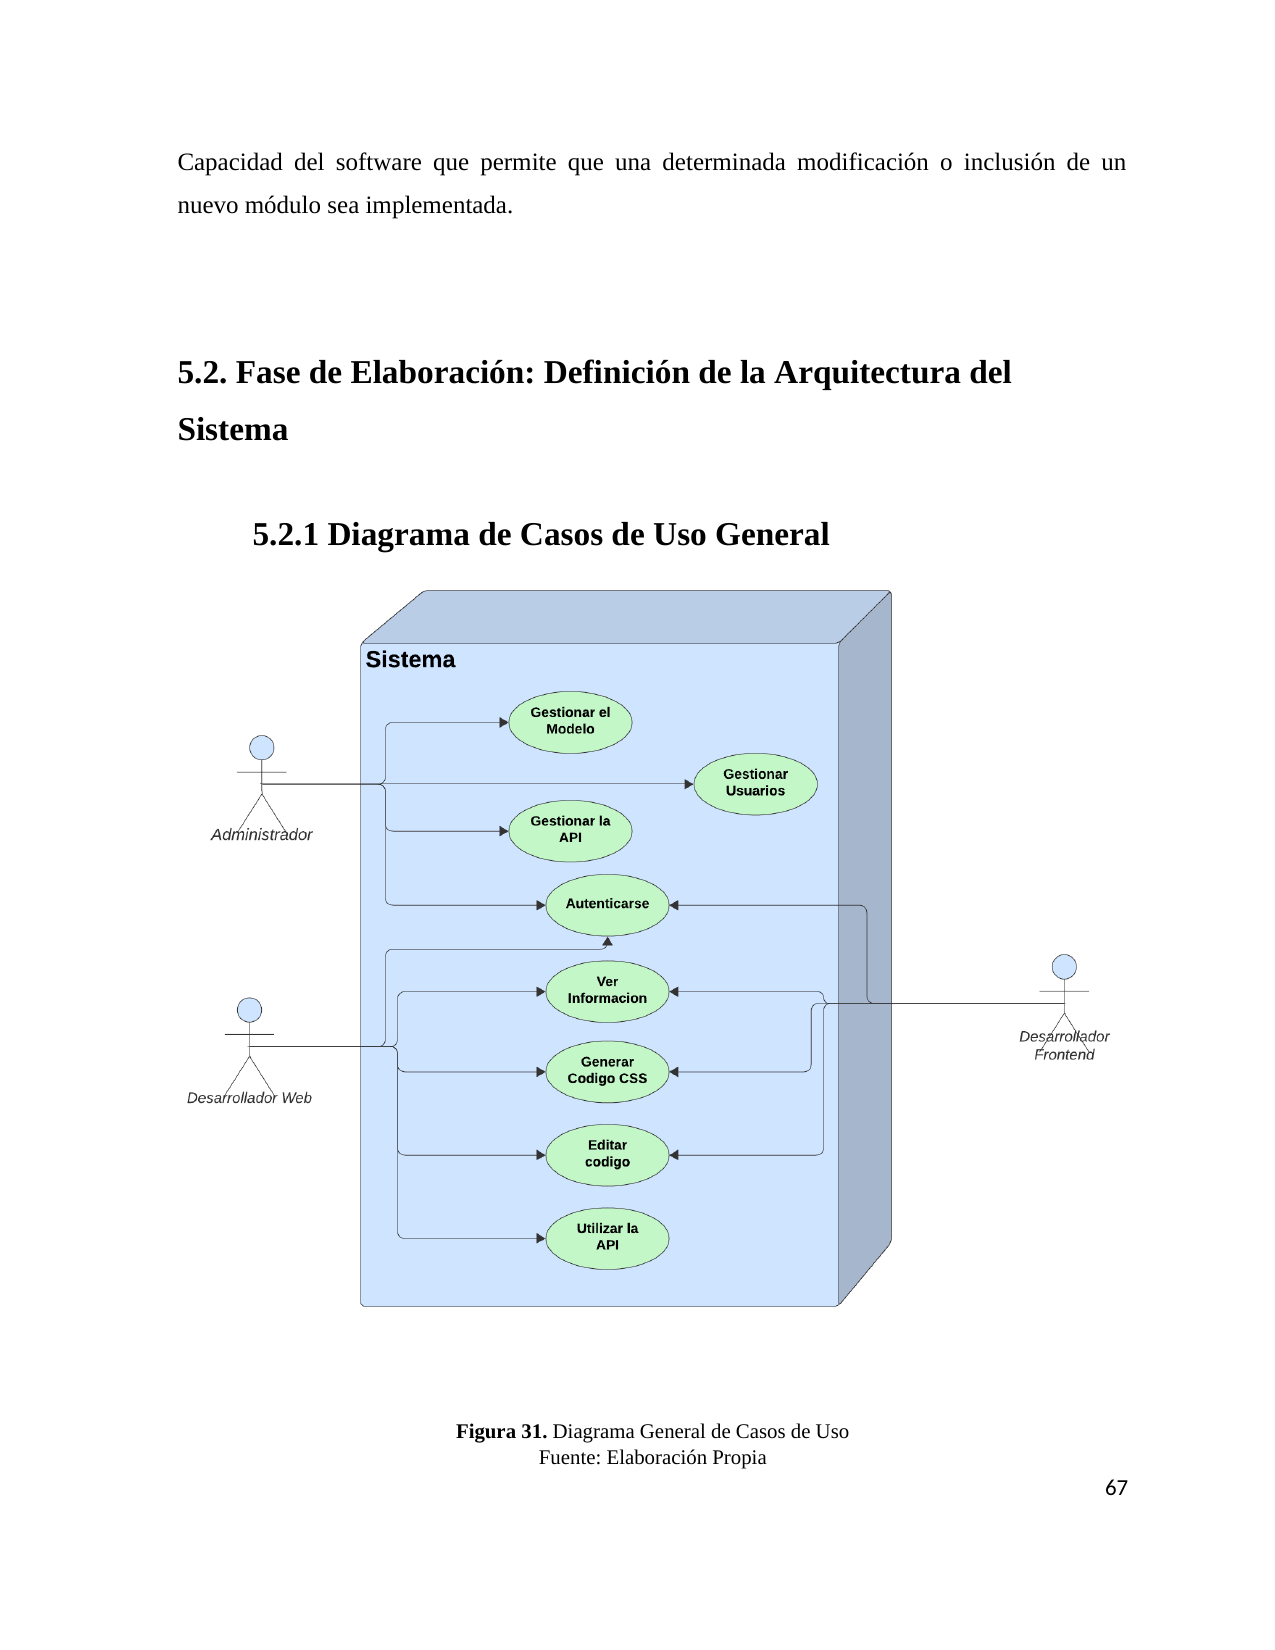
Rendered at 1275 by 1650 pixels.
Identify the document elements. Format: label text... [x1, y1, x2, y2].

text Figura 31. Diagrama General de Casos de Uso [177, 1419, 1128, 1443]
picture [177, 571, 1127, 1329]
list Fuente: Elaboración Propia [177, 1445, 1128, 1469]
subtitle 5.2.1 Diagrama de Casos de Uso General [177, 514, 1128, 552]
subtitle 5.2. Fase de Elaboración: Definición de la Arquitectura del Sistema [177, 352, 1128, 448]
text Capacidad del software que permite que una determinada modificación o inclusión de un nuevo módulo sea implementada. [177, 147, 1128, 219]
